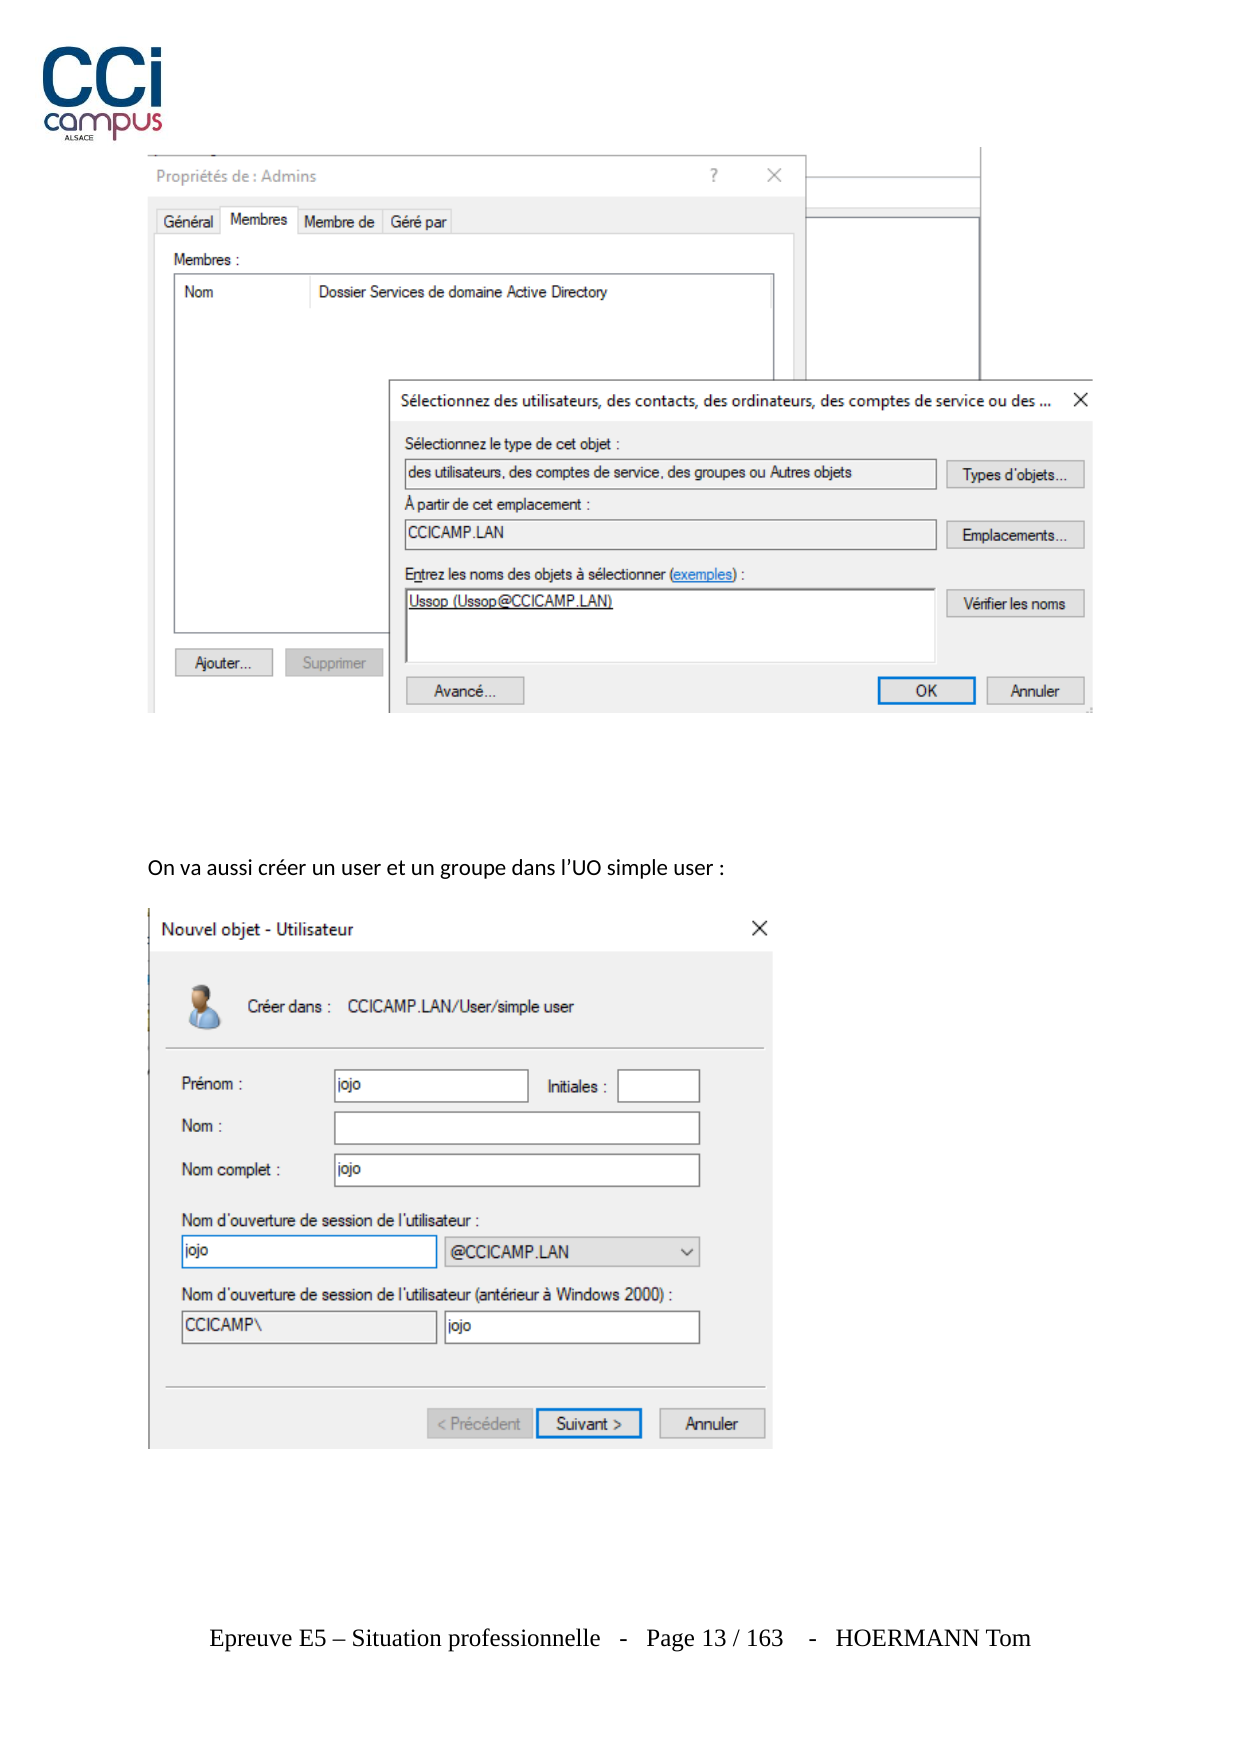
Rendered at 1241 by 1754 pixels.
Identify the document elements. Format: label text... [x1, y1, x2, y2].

picture [147, 908, 773, 1449]
text On va aussi créer un user et un groupe dans l’UO simple user : [148, 853, 1093, 881]
picture [35, 26, 1093, 713]
